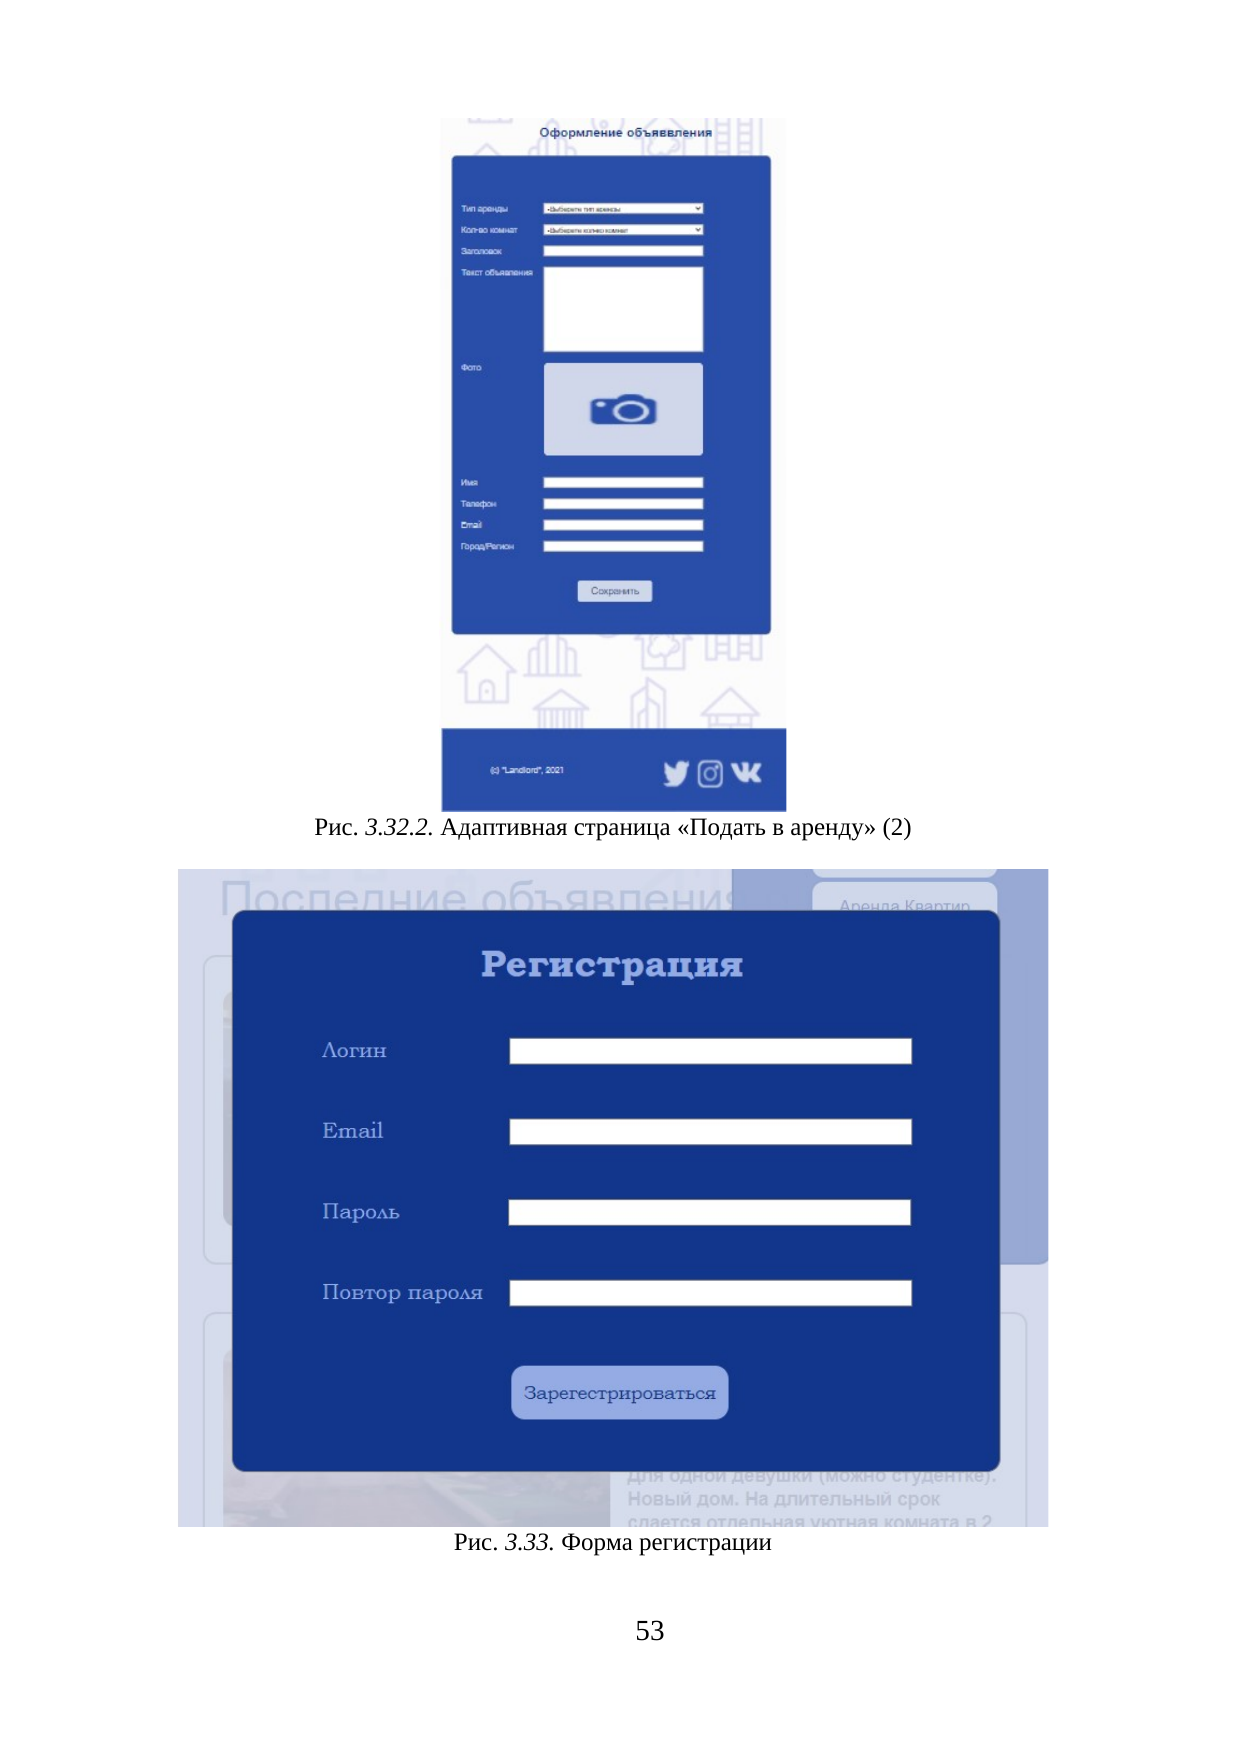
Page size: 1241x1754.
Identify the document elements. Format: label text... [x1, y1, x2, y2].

text Рис. 3.32.2. Адаптивная страница «Подать в аренду» (2) [177, 812, 1048, 841]
text Рис. 3.33. Форма регистрации [177, 1527, 1048, 1556]
picture [439, 118, 787, 812]
picture [177, 869, 1049, 1527]
